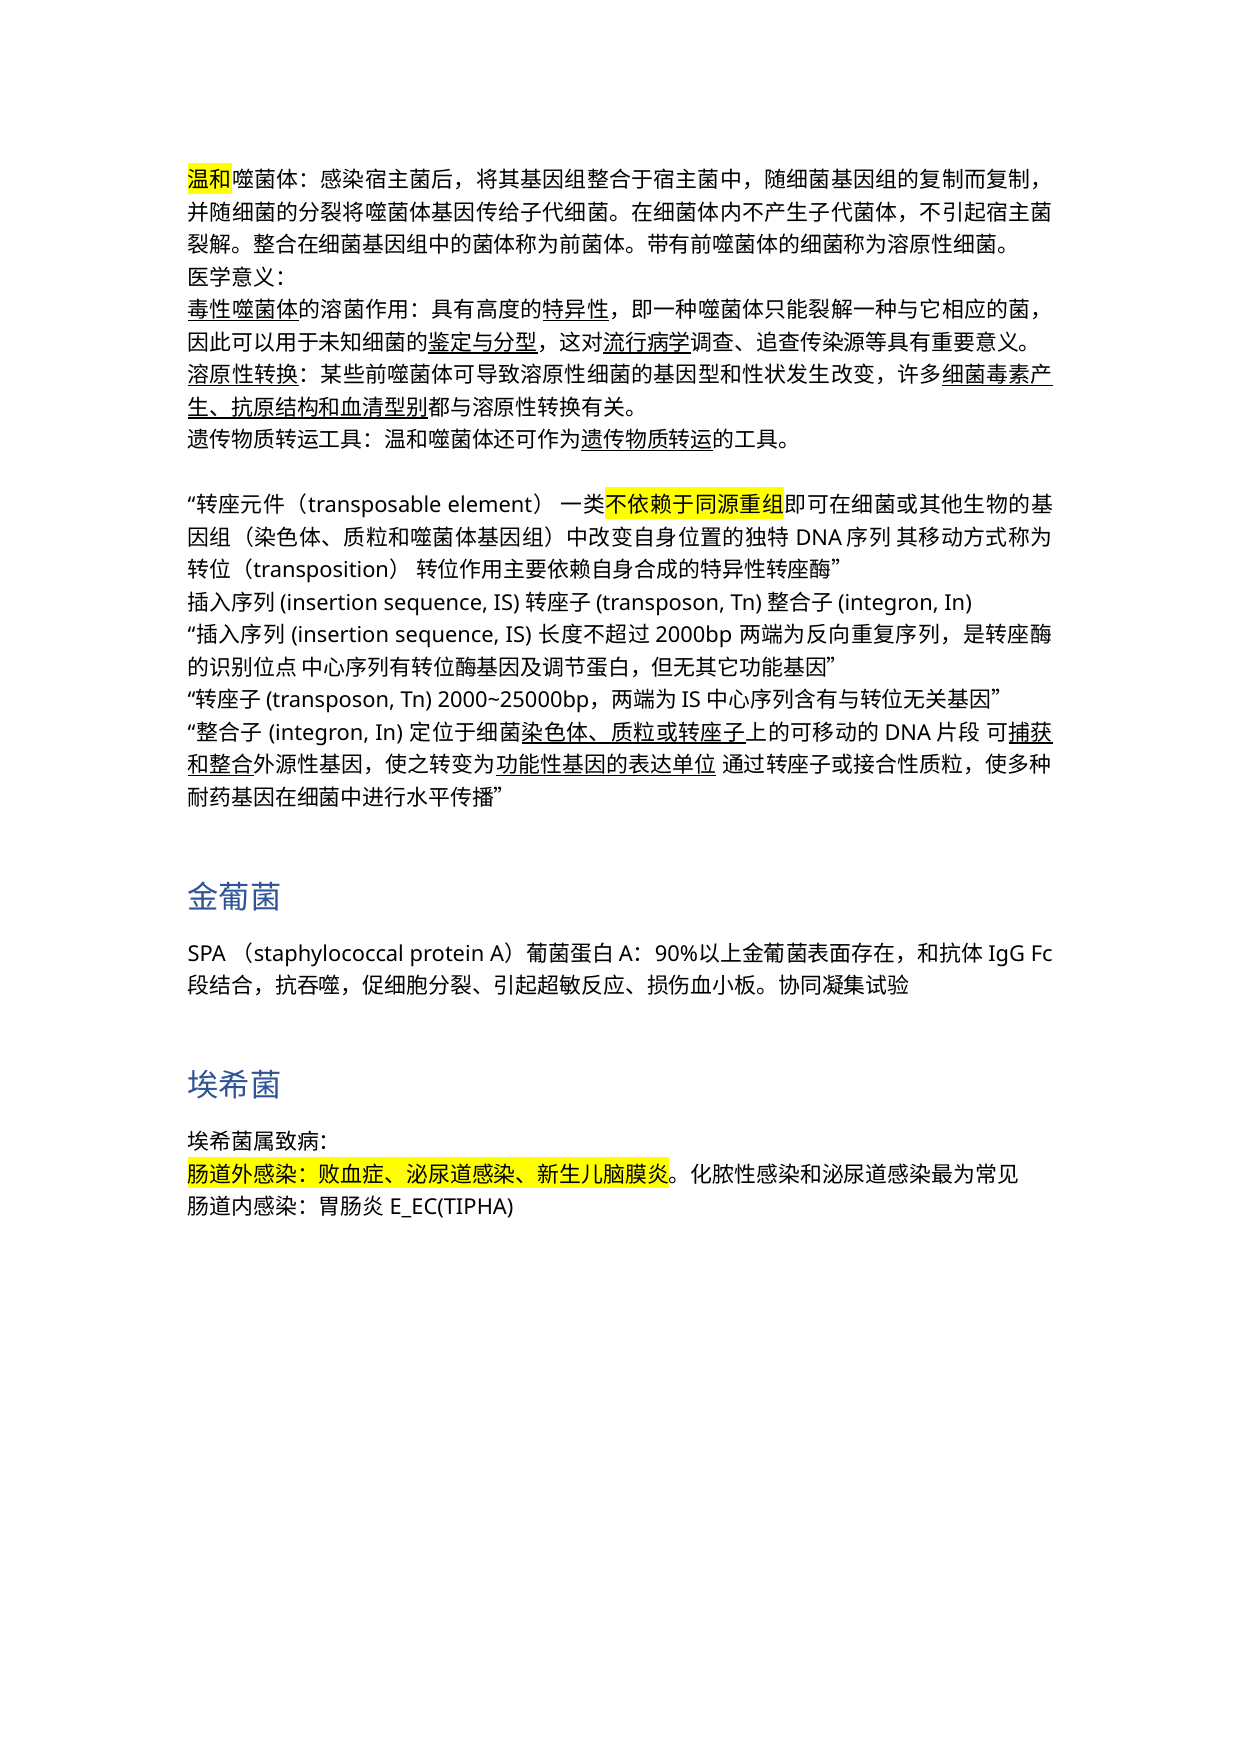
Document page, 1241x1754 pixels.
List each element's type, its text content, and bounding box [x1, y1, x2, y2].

text “插入序列 (insertion sequence, IS) 长度不超过2000bp 两端为反向重复序列，是转座酶的识别位点 中心序列有转位酶基因及调节蛋白，但无其它功能基因” [187, 617, 1053, 682]
text SPA （staphylococcal protein A）葡菌蛋白A：90%以上金葡菌表面存在，和抗体IgG Fc段结合，抗吞噬，促细胞分裂、引起超敏反应、损伤血小板。协同凝集试验 [187, 935, 1053, 1000]
text 遗传物质转运工具：温和噬菌体还可作为遗传物质转运的工具。 [187, 422, 1053, 454]
text “转座子 (transposon, Tn) 2000~25000bp，两端为IS 中心序列含有与转位无关基因” [187, 682, 1053, 714]
text 医学意义： [187, 259, 1053, 292]
subtitle 埃希菌 [187, 1050, 1053, 1115]
text 肠道内感染：胃肠炎 E_EC(TIPHA) [187, 1189, 1053, 1221]
text 肠道外感染：败血症、泌尿道感染、新生儿脑膜炎。化脓性感染和泌尿道感染最为常见 [187, 1156, 1053, 1189]
text “转座元件（transposable element） 一类不依赖于同源重组即可在细菌或其他生物的基因组（染色体、质粒和噬菌体基因组）中改变自身位置的独特DNA序列 其移动方式称为转位（transposition） 转位作用主要依赖自身合成的特异性转座酶” [187, 487, 1053, 584]
text 温和噬菌体：感染宿主菌后，将其基因组整合于宿主菌中，随细菌基因组的复制而复制，并随细菌的分裂将噬菌体基因传给子代细菌。在细菌体内不产生子代菌体，不引起宿主菌裂解。整合在细菌基因组中的菌体称为前菌体。带有前噬菌体的细菌称为溶原性细菌。 [187, 162, 1053, 259]
text 埃希菌属致病： [187, 1124, 1053, 1156]
text 毒性噬菌体的溶菌作用：具有高度的特异性，即一种噬菌体只能裂解一种与它相应的菌，因此可以用于未知细菌的鉴定与分型，这对流行病学调查、追查传染源等具有重要意义。 [187, 292, 1053, 357]
subtitle 金葡菌 [187, 862, 1053, 927]
text “整合子 (integron, In) 定位于细菌染色体、质粒或转座子上的可移动的DNA片段 可捕获和整合外源性基因，使之转变为功能性基因的表达单位 通过转座子或接合性质粒，使多种耐药基因在细菌中进行水平传播” [187, 714, 1053, 812]
text 溶原性转换：某些前噬菌体可导致溶原性细菌的基因型和性状发生改变，许多细菌毒素产生、抗原结构和血清型别都与溶原性转换有关。 [187, 357, 1053, 422]
text 插入序列 (insertion sequence, IS) 转座子 (transposon, Tn) 整合子 (integron, In) [187, 584, 1053, 617]
